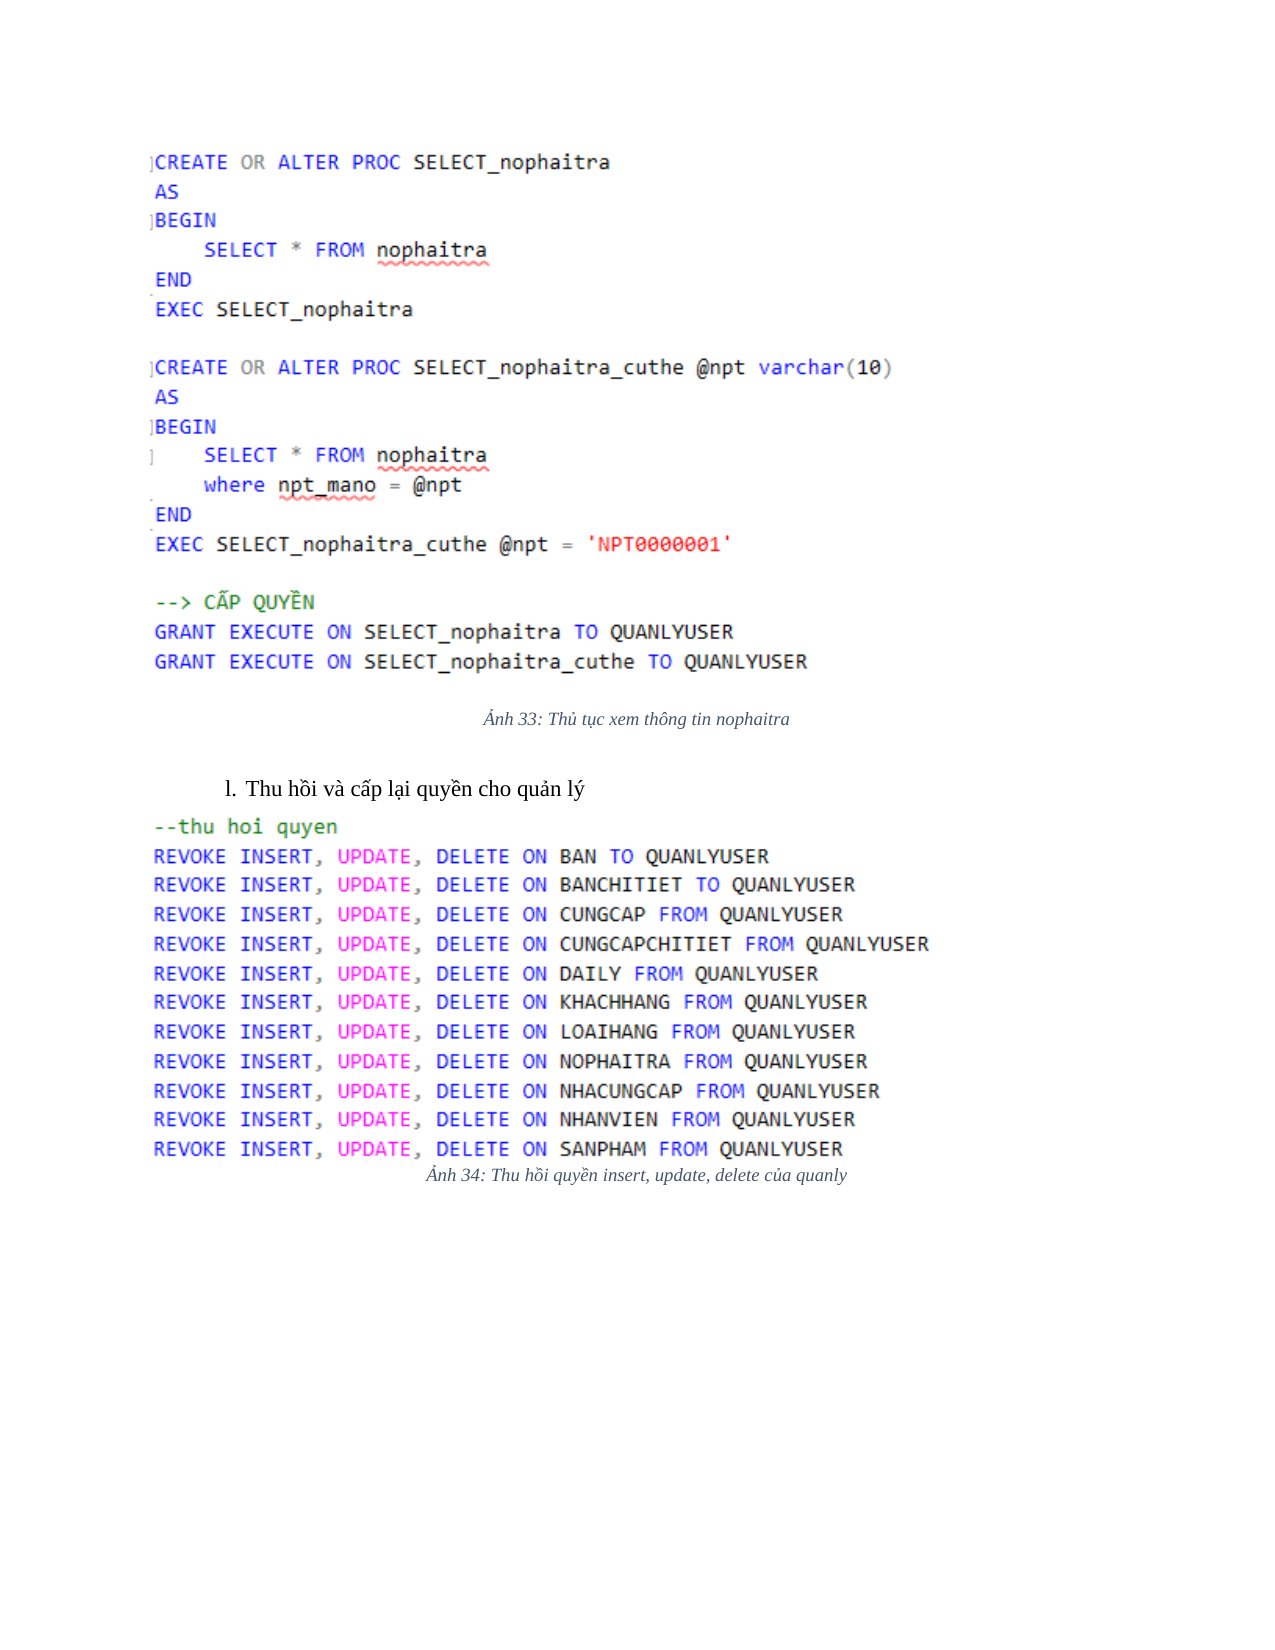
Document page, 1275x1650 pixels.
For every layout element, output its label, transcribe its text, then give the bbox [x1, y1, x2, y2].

picture [150, 150, 924, 708]
text Ảnh 33: Thủ tục xem thông tin nophaitra [150, 708, 1125, 729]
picture [150, 801, 1032, 1164]
list Thu hồi và cấp lại quyền cho quản lý [225, 775, 1125, 801]
text Ảnh 34: Thu hồi quyền insert, update, delete của quanly [150, 1164, 1125, 1186]
